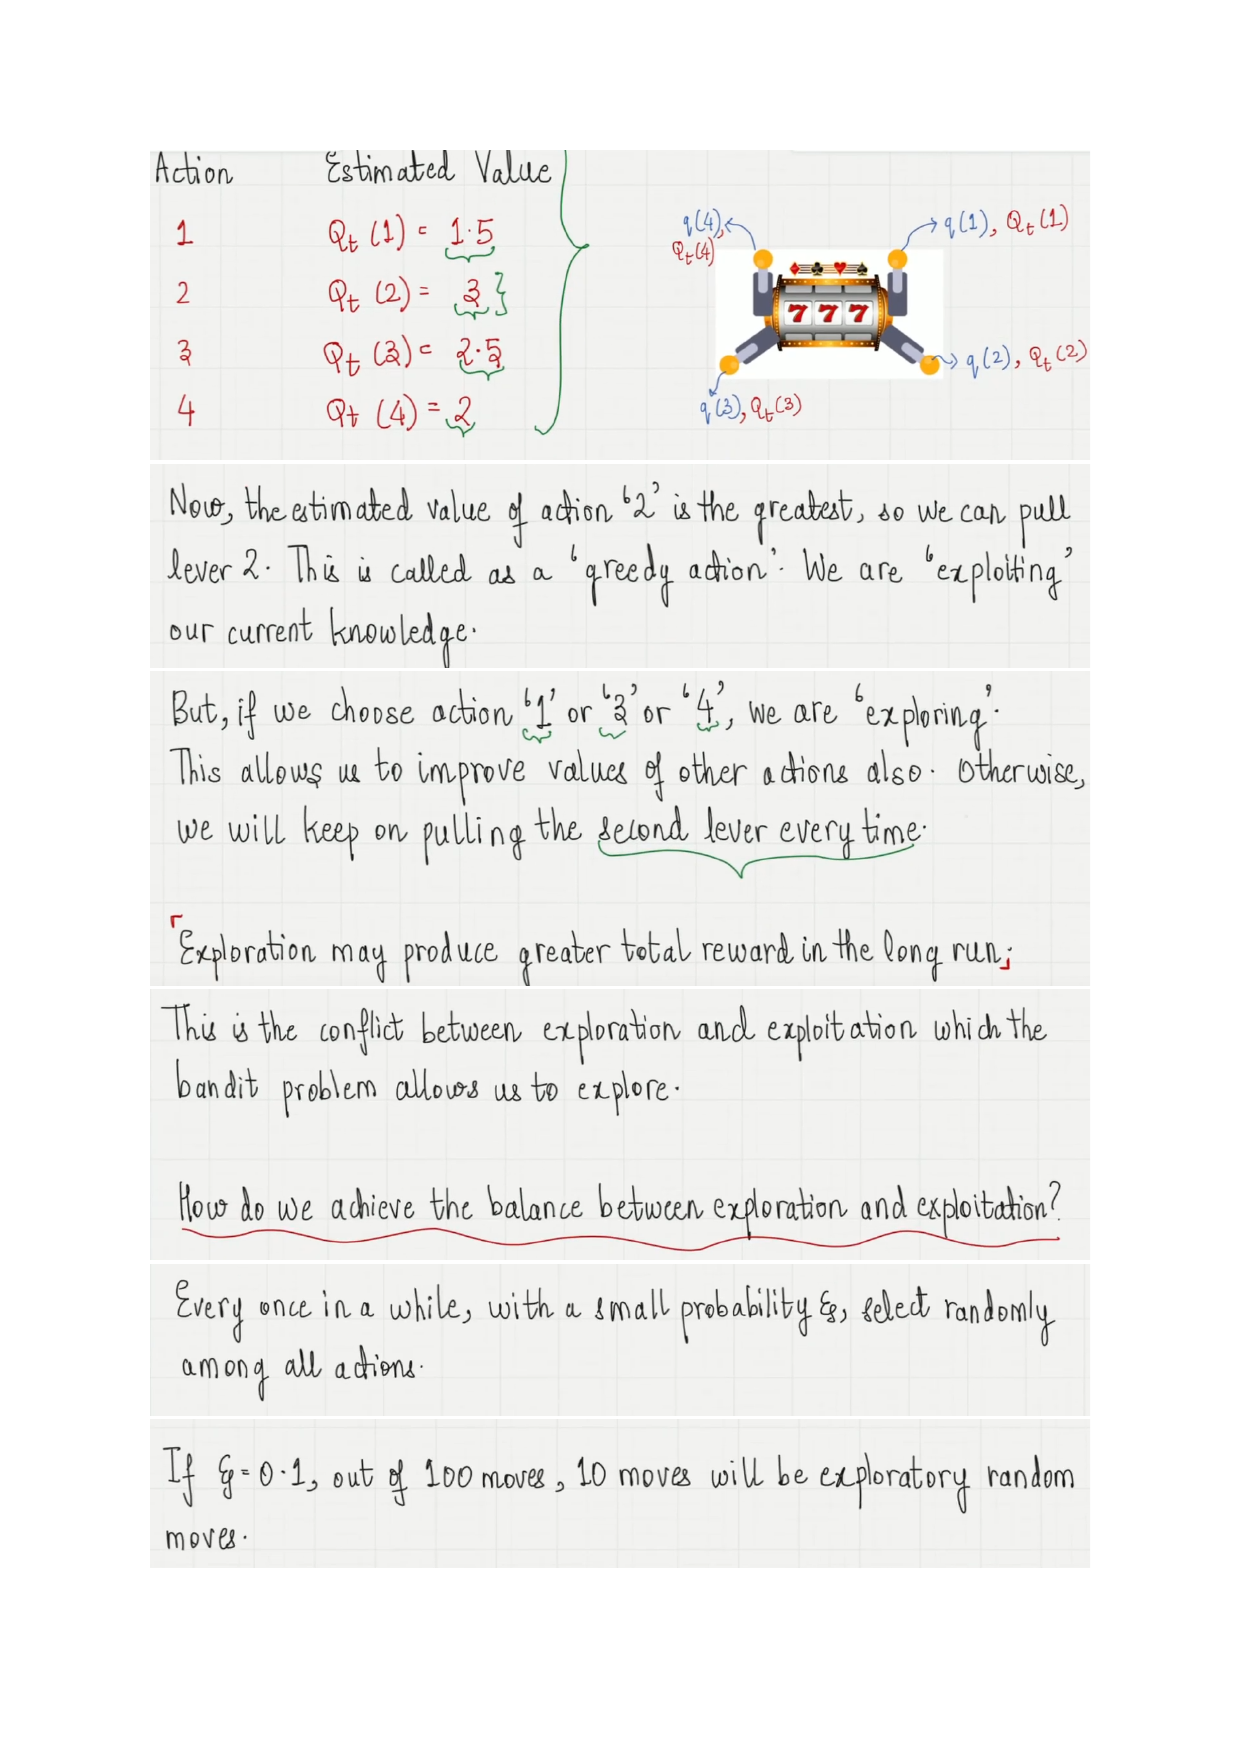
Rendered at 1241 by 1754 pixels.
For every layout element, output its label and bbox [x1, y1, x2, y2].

picture [150, 989, 1091, 1260]
picture [150, 671, 1091, 986]
picture [150, 1264, 1091, 1416]
picture [150, 464, 1091, 668]
picture [150, 150, 1091, 460]
picture [150, 1419, 1091, 1568]
